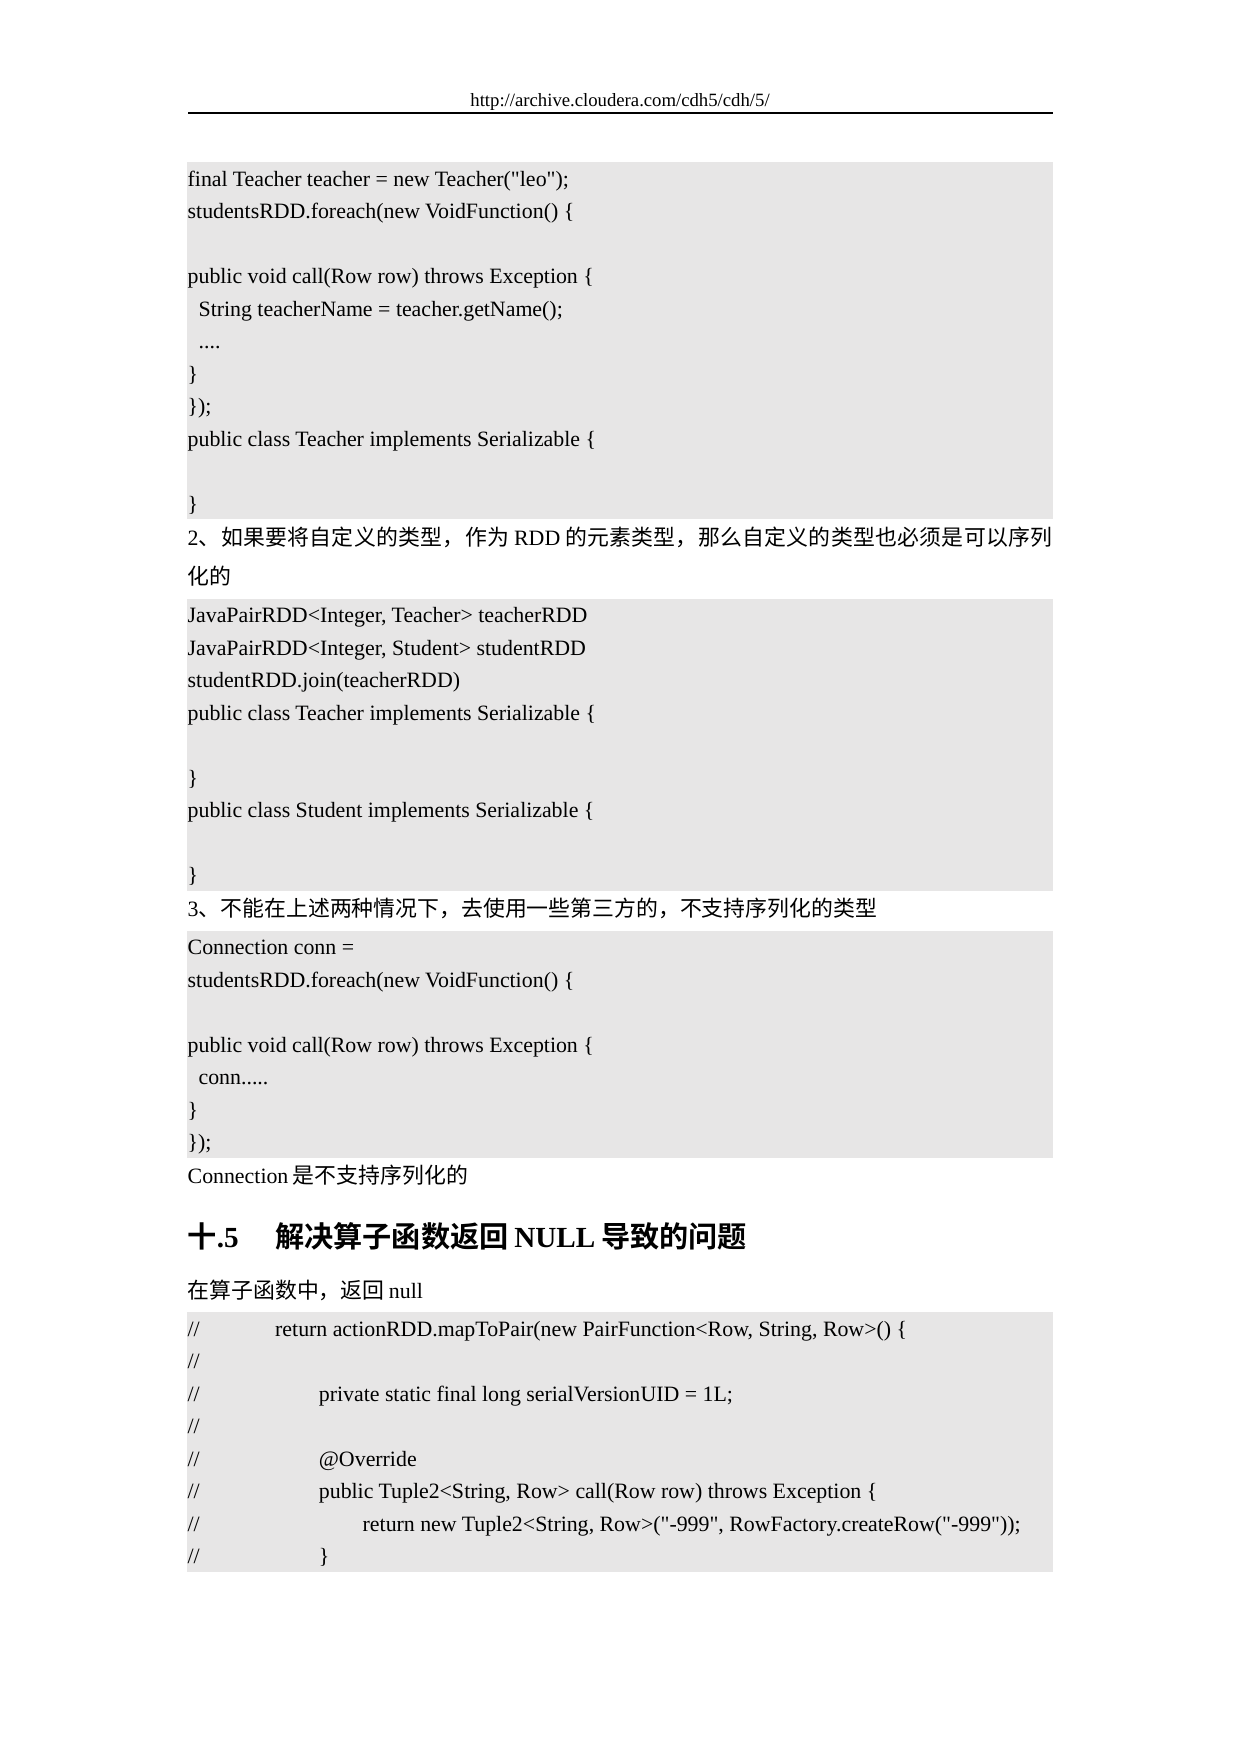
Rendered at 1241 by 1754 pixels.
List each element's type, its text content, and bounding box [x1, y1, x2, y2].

text Connection是不支持序列化的 [187, 1158, 1053, 1190]
text }); [187, 1126, 1053, 1158]
text studentRDD.join(teacherRDD) [187, 664, 1053, 696]
text public void call(Row row) throws Exception { [187, 1028, 1053, 1061]
text conn..... [187, 1061, 1053, 1093]
text // @Override [187, 1442, 1053, 1475]
text 在算子函数中，返回null [187, 1273, 1053, 1304]
text JavaPairRDD<Integer, Student> studentRDD [187, 631, 1053, 664]
text }); [187, 389, 1053, 422]
text public class Teacher implements Serializable { [187, 696, 1053, 729]
text Connection conn = [187, 931, 1053, 963]
text .... [187, 324, 1053, 357]
text final Teacher teacher = new Teacher("leo"); [187, 162, 1053, 194]
text 2、如果要将自定义的类型，作为RDD的元素类型，那么自定义的类型也必须是可以序列化的 [187, 519, 1053, 591]
text // public Tuple2<String, Row> call(Row row) throws Exception { [187, 1475, 1053, 1507]
text // } [187, 1540, 1053, 1572]
text } [187, 761, 1053, 794]
text String teacherName = teacher.getName(); [187, 292, 1053, 324]
text // return new Tuple2<String, Row>("-999", RowFactory.createRow("-999")); [187, 1507, 1053, 1540]
text } [187, 1093, 1053, 1126]
text JavaPairRDD<Integer, Teacher> teacherRDD [187, 599, 1053, 631]
text // [187, 1345, 1053, 1377]
text } [187, 487, 1053, 519]
subtitle 解决算子函数返回NULL导致的问题 [187, 1214, 1053, 1256]
text public class Student implements Serializable { [187, 794, 1053, 826]
text // return actionRDD.mapToPair(new PairFunction<Row, String, Row>() { [187, 1312, 1053, 1345]
text // [187, 1410, 1053, 1442]
text } [187, 357, 1053, 389]
text studentsRDD.foreach(new VoidFunction() { [187, 963, 1053, 996]
text studentsRDD.foreach(new VoidFunction() { [187, 194, 1053, 227]
text } [187, 859, 1053, 891]
text public class Teacher implements Serializable { [187, 422, 1053, 454]
text // private static final long serialVersionUID = 1L; [187, 1377, 1053, 1410]
text 3、不能在上述两种情况下，去使用一些第三方的，不支持序列化的类型 [187, 891, 1053, 923]
text public void call(Row row) throws Exception { [187, 259, 1053, 292]
